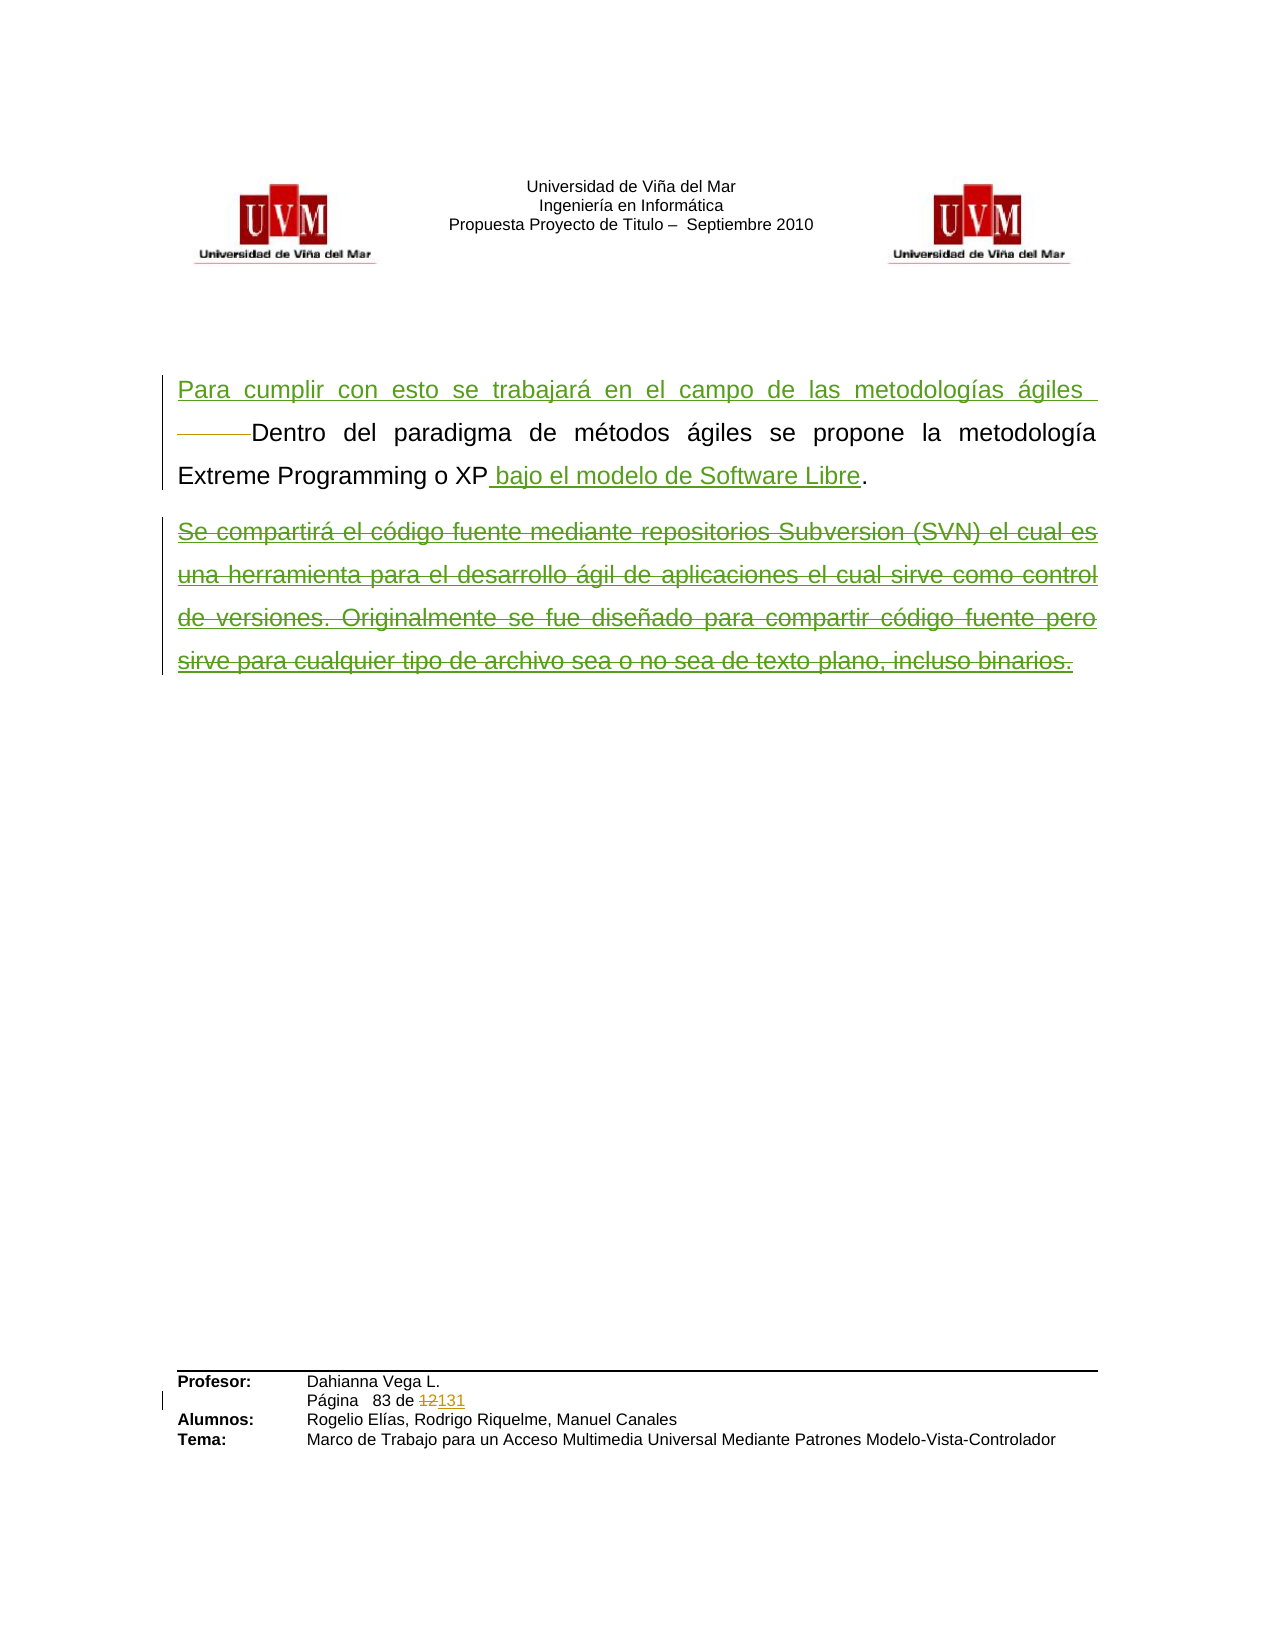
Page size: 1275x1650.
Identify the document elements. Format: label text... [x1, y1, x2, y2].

text Dentro del paradigma de métodos ágiles se propone la metodología Extreme Programming o XP. [177, 401, 1098, 490]
picture [871, 176, 1084, 267]
picture [177, 176, 390, 267]
text Dentro del paradigma de métodos ágiles se propone la metodología Extreme Programming o XP. [177, 375, 1098, 400]
